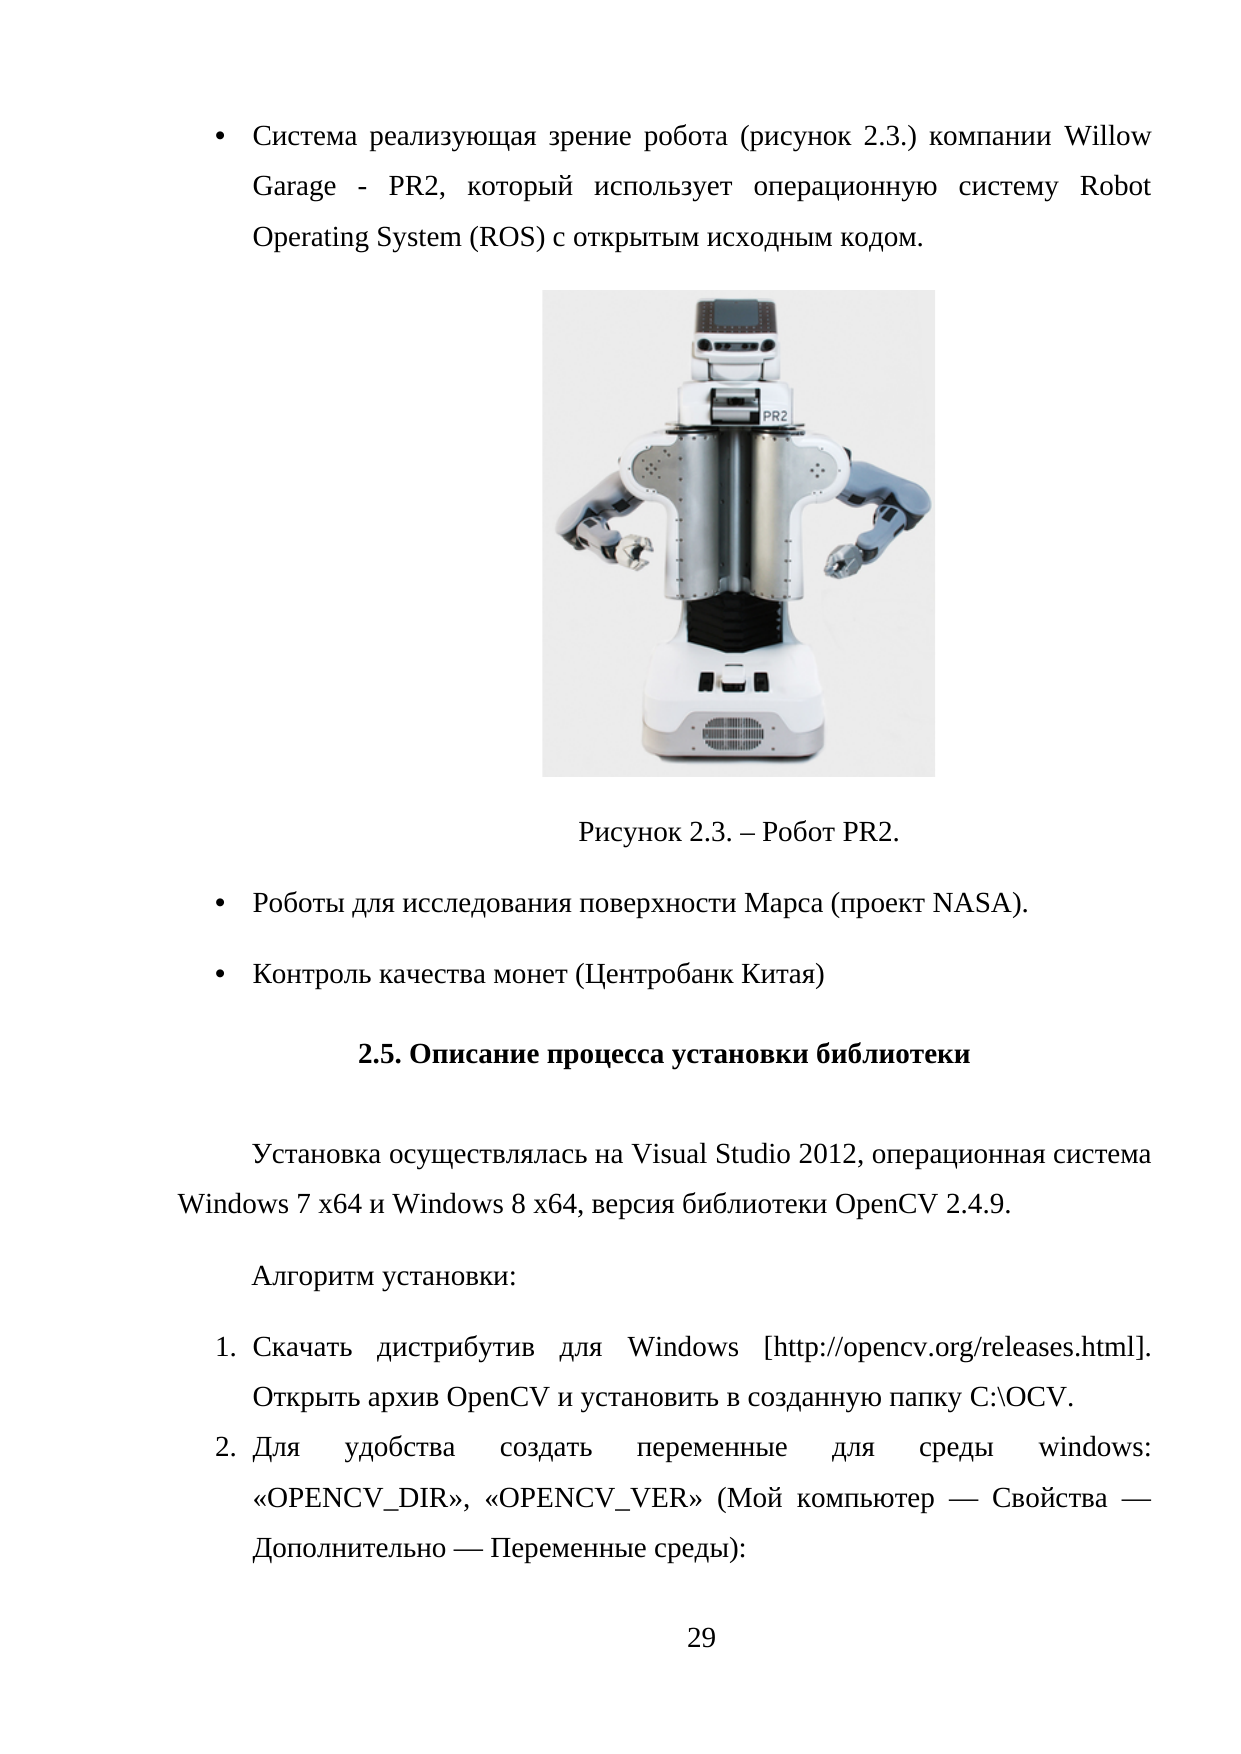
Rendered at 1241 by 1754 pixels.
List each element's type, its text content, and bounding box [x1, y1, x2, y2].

list Роботы для исследования поверхности Марса (проект NASA). [215, 885, 1152, 919]
picture [542, 290, 936, 777]
subtitle 2.5. Описание процесса установки библиотеки [177, 1036, 1152, 1069]
list Скачать дистрибутив для Windows [http://opencv.org/releases.html]. Открыть архив OpenCV и установить в созданную папку C:\OCV. [215, 1329, 1152, 1413]
list Контроль качества монет (Центробанк Китая) [215, 956, 1152, 990]
text Установка осуществлялась на Visual Studio 2012, операционная система Windows 7 x64 и Windows 8 x64, версия библиотеки OpenCV 2.4.9. [177, 1136, 1152, 1220]
text Алгоритм установки: [177, 1258, 1152, 1291]
list Для удобства создать переменные для среды windows: «OPENCV_DIR», «OPENCV_VER» (Мой компьютер — Свойства — Дополнительно — Переменные среды): [215, 1429, 1152, 1563]
list Система реализующая зрение робота (рисунок 2.3.) компании Willow Garage - PR2, который использует операционную систему Robot Operating System (ROS) с открытым исходным кодом. [215, 118, 1152, 252]
text Рисунок 2.3. – Робот PR2. [252, 814, 1152, 847]
